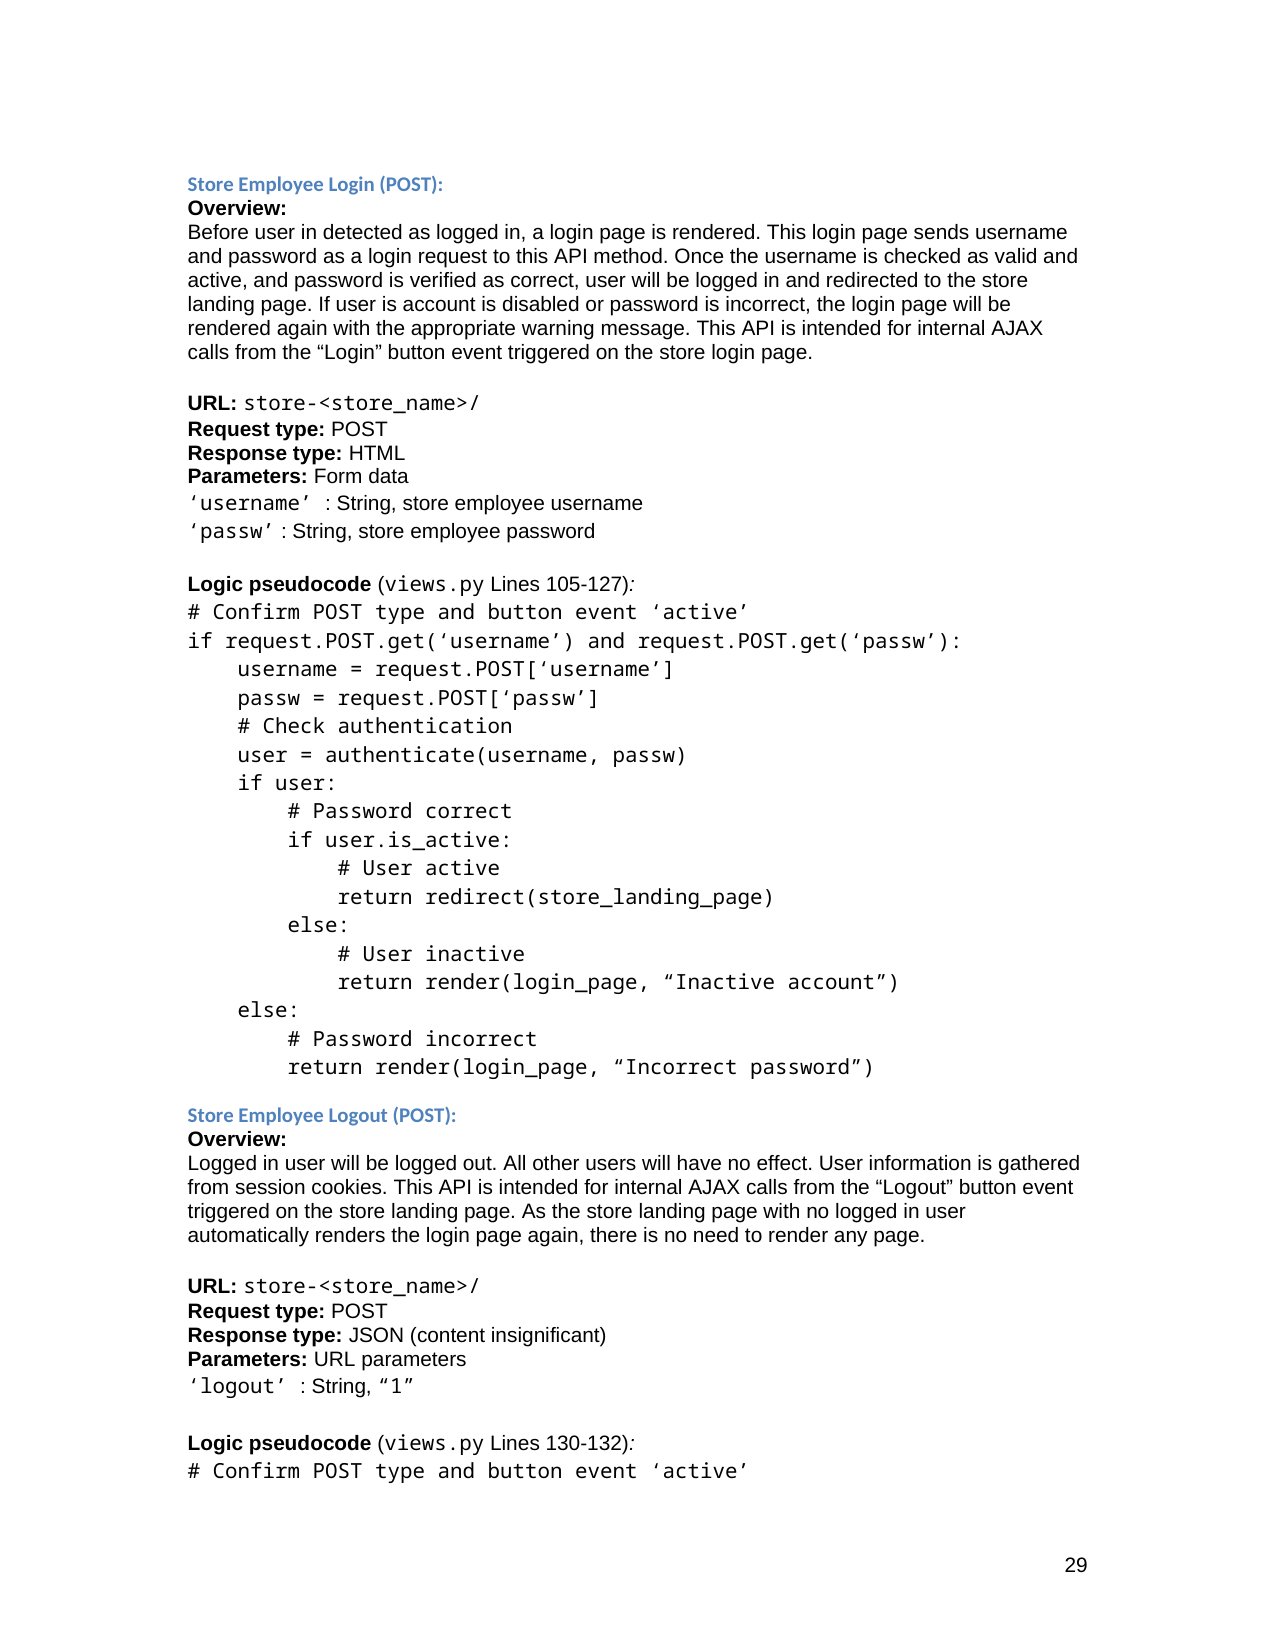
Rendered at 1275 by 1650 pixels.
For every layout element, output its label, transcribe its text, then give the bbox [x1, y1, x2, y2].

text if user.is_active: [187, 825, 1087, 853]
text passw = request.POST[‘passw’] [187, 683, 1087, 711]
text Parameters: Form data [187, 464, 1087, 488]
text Logic pseudocode (views.py Lines 130-132): [187, 1428, 1087, 1457]
text Request type: POST [187, 1299, 1087, 1323]
text # User active [187, 853, 1087, 882]
text if user: [187, 768, 1087, 797]
text # Password incorrect [187, 1024, 1087, 1052]
text Response type: HTML [187, 440, 1087, 464]
text ‘logout’ : String, “1” [187, 1371, 1087, 1400]
text Logic pseudocode (views.py Lines 105-127): [187, 569, 1087, 597]
text Parameters: URL parameters [187, 1347, 1087, 1371]
text Logged in user will be logged out. All other users will have no effect. User information is gathered from session cookies. This API is intended for internal AJAX calls from the “Logout” button event triggered on the store landing page. As the store landing page with no logged in user automatically renders the login page again, there is no need to render any page. [187, 1151, 1087, 1247]
text Request type: POST [187, 416, 1087, 440]
subtitle Store Employee Logout (POST): [187, 1102, 1087, 1127]
text Overview: [187, 196, 1087, 220]
text # Confirm POST type and button event ‘active’ [187, 1457, 1087, 1485]
text return render(login_page, “Incorrect password”) [187, 1052, 1087, 1081]
text ‘username’ : String, store employee username [187, 488, 1087, 517]
text return redirect(store_landing_page) [187, 882, 1087, 910]
text Overview: [187, 1127, 1087, 1151]
text # Password correct [187, 797, 1087, 825]
text URL: store-<store_name>/ [187, 388, 1087, 416]
text ‘passw’ : String, store employee password [187, 517, 1087, 545]
text Response type: JSON (content insignificant) [187, 1323, 1087, 1347]
text # User inactive [187, 939, 1087, 967]
text if request.POST.get(‘username’) and request.POST.get(‘passw’): [187, 626, 1087, 654]
text else: [187, 910, 1087, 939]
text Before user in detected as logged in, a login page is rendered. This login page sends username and password as a login request to this API method. Once the username is checked as valid and active, and password is verified as correct, user will be logged in and redirected to the store landing page. If user is account is disabled or password is incorrect, the login page will be rendered again with the appropriate warning message. This API is intended for internal AJAX calls from the “Login” button event triggered on the store login page. [187, 220, 1087, 364]
subtitle Store Employee Login (POST): [187, 171, 1087, 196]
text user = authenticate(username, passw) [187, 740, 1087, 768]
text # Confirm POST type and button event ‘active’ [187, 597, 1087, 626]
text username = request.POST[‘username’] [187, 654, 1087, 683]
text # Check authentication [187, 711, 1087, 740]
text URL: store-<store_name>/ [187, 1271, 1087, 1299]
text else: [187, 996, 1087, 1024]
text return render(login_page, “Inactive account”) [187, 967, 1087, 996]
